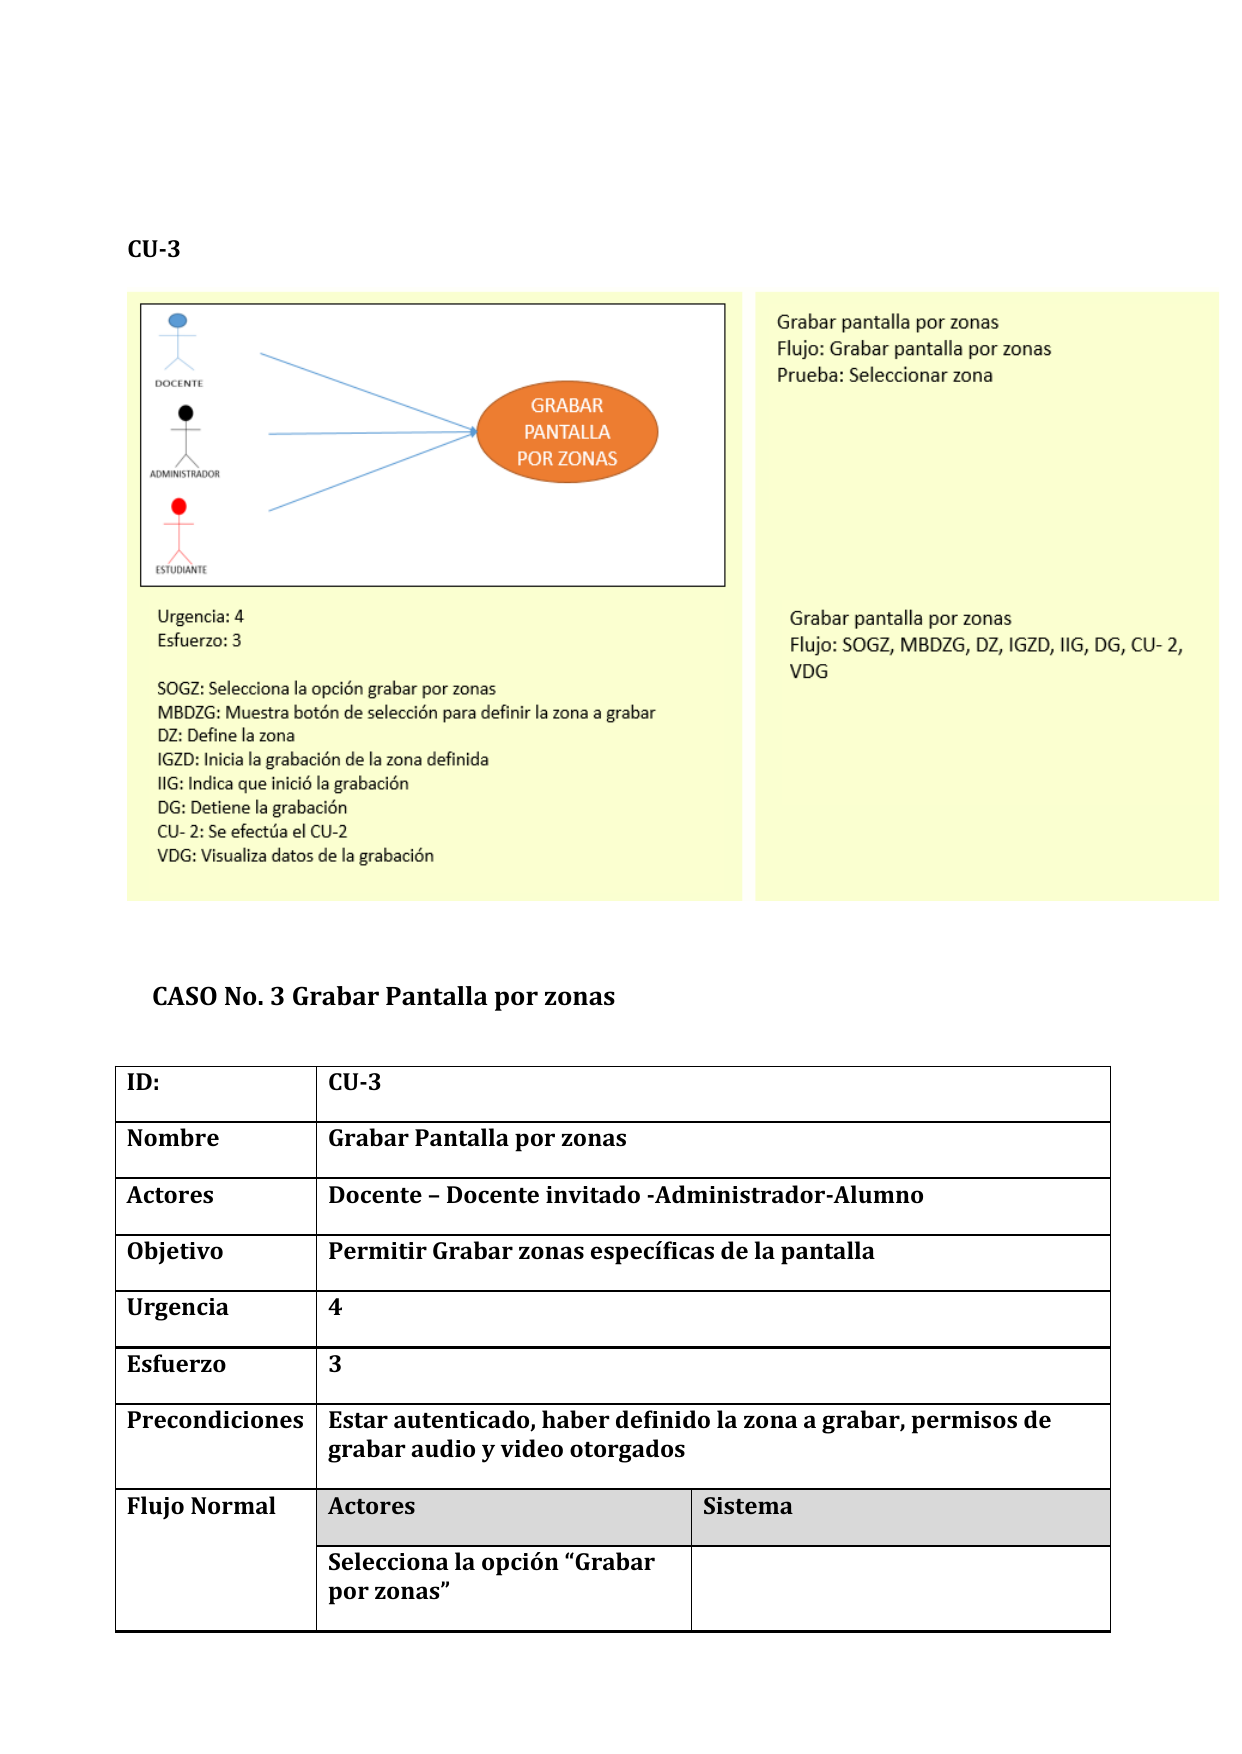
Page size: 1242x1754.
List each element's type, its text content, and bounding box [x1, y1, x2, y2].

table_cell Flujo Normal [116, 1490, 316, 1630]
table_cell Permitir Grabar zonas específicas de la pantalla [317, 1236, 1110, 1290]
table_cell Docente – Docente invitado -Administrador-Alumno [317, 1179, 1110, 1234]
table_cell Precondiciones [116, 1405, 316, 1488]
table_header CU-3 [317, 1067, 1110, 1121]
table_cell Estar autenticado, haber definido la zona a grabar, permisos de grabar audio y video otorgados [317, 1405, 1110, 1488]
table_header ID: [116, 1067, 316, 1121]
text CU-3 [127, 233, 1152, 263]
table_cell Esfuerzo [116, 1349, 316, 1403]
table_cell Selecciona la opción “Grabar por zonas” [317, 1547, 691, 1630]
table_cell 4 [317, 1292, 1110, 1346]
table_cell Sistema [692, 1490, 1110, 1545]
text CASO No. 3 Grabar Pantalla por zonas [139, 979, 1152, 1011]
table_cell Urgencia [116, 1292, 316, 1346]
table_cell Actores [116, 1179, 316, 1234]
table_cell [692, 1547, 1110, 1630]
table_cell 3 [317, 1349, 1110, 1403]
table_cell Nombre [116, 1123, 316, 1177]
table_cell Objetivo [116, 1236, 316, 1290]
picture [127, 287, 1220, 901]
table_cell Actores [317, 1490, 691, 1545]
table_cell Grabar Pantalla por zonas [317, 1123, 1110, 1177]
